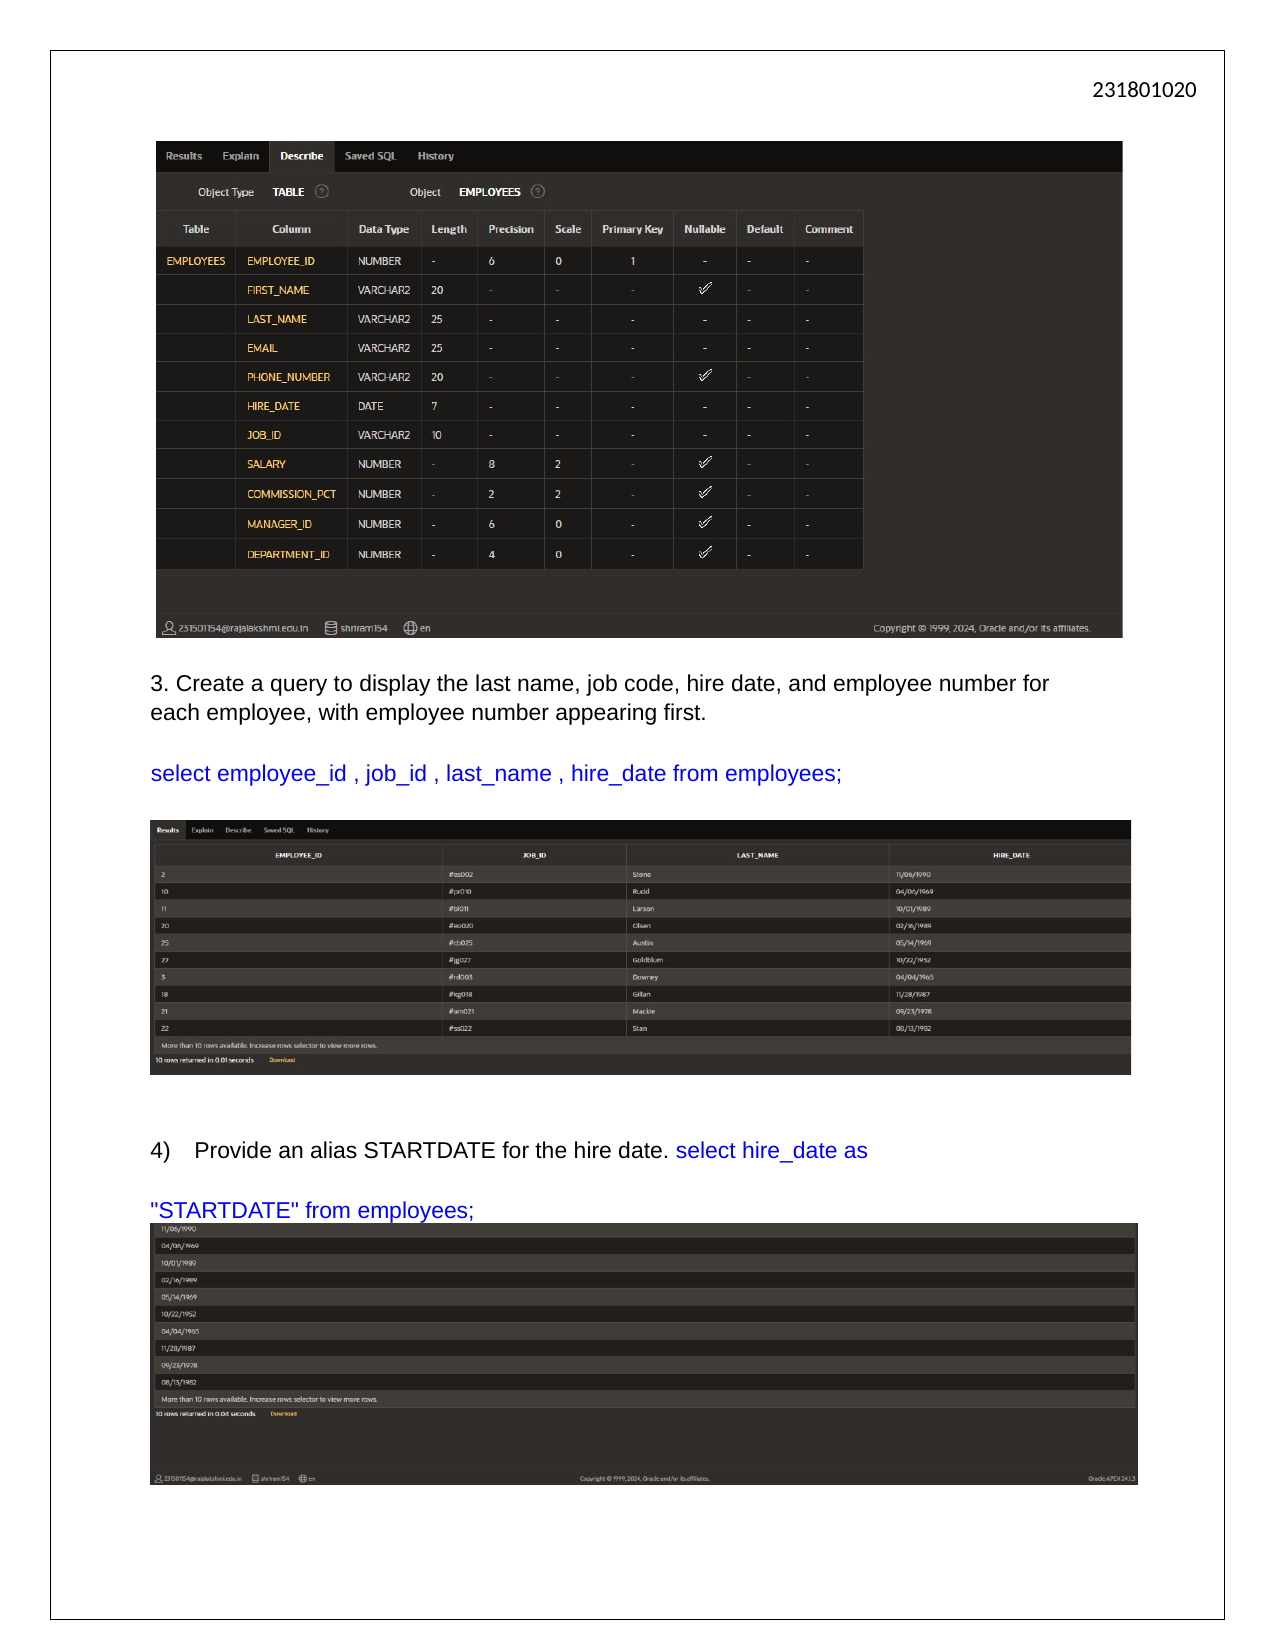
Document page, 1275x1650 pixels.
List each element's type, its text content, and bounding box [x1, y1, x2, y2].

picture [150, 1223, 1138, 1485]
list Provide an alias STARTDATE for the hire date. select hire_date as "STARTDATE" from employees; [150, 1137, 937, 1223]
text 3. Create a query to display the last name, job code, hire date, and employee number for each employee, with employee number appearing first. [150, 670, 1106, 725]
picture [150, 820, 1132, 1075]
picture [156, 141, 1123, 638]
text select employee_id , job_id , last_name , hire_date from employees; [150, 760, 1139, 787]
